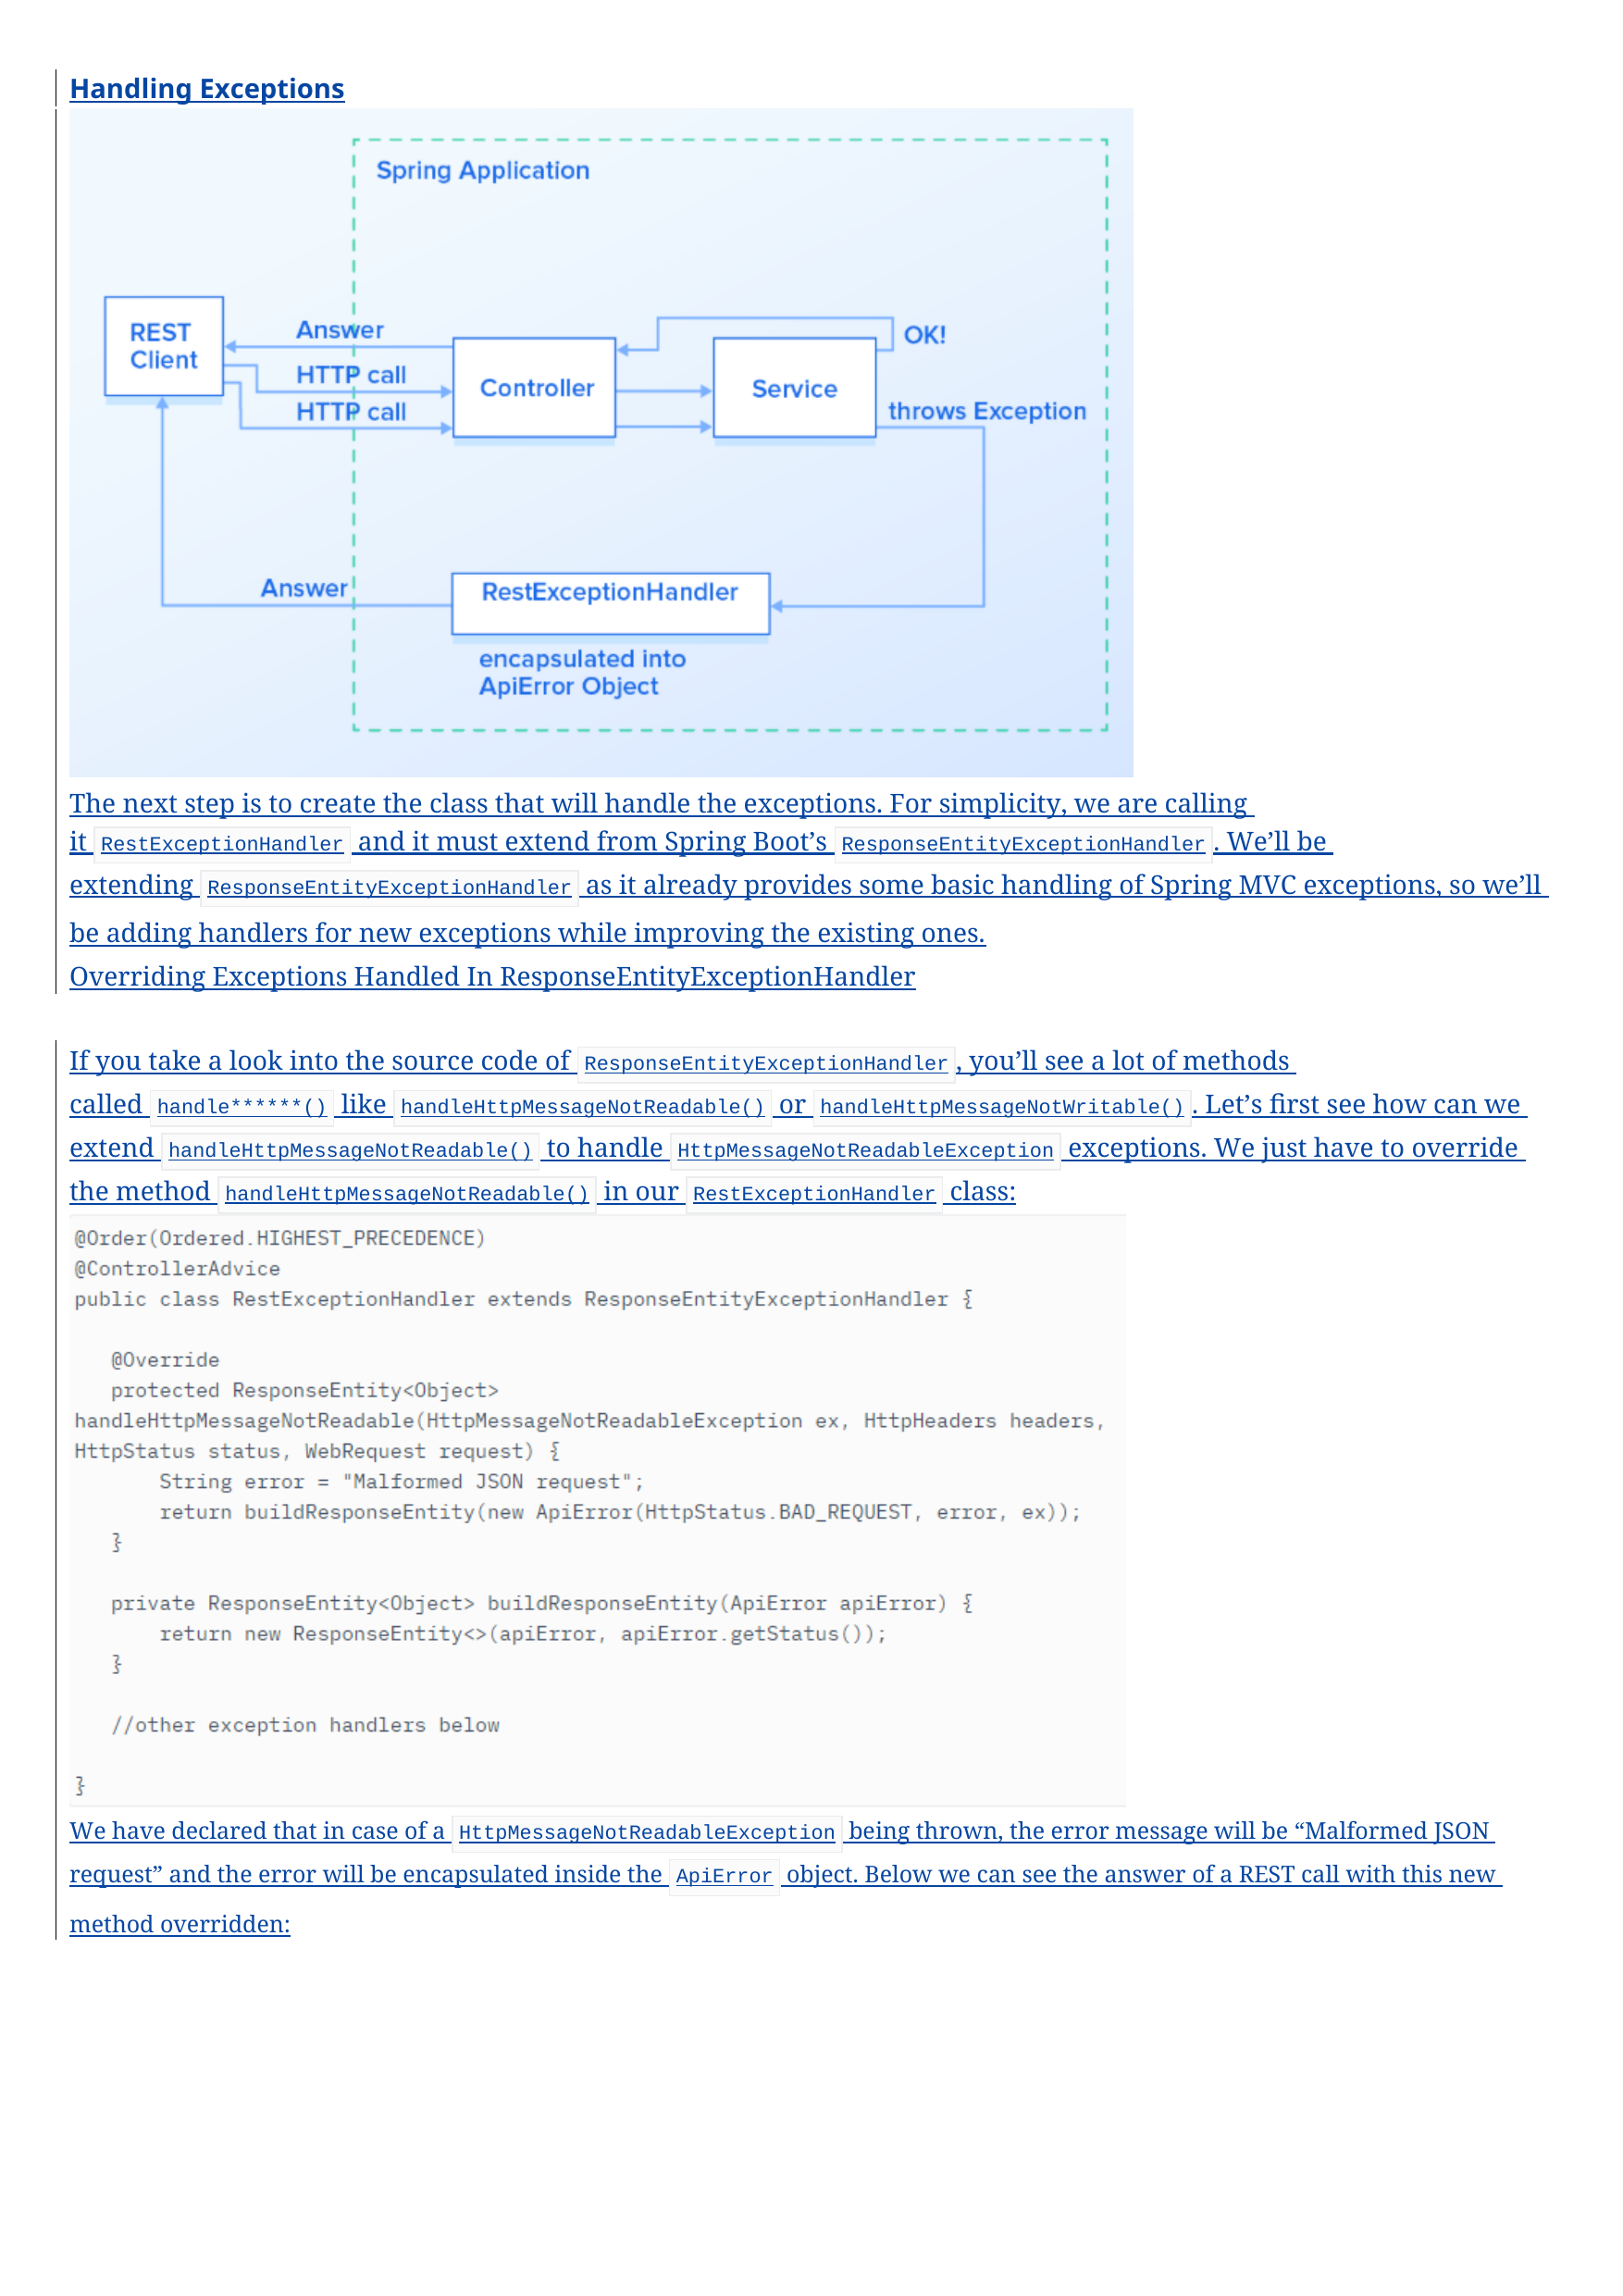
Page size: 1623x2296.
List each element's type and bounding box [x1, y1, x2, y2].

picture [69, 1213, 1127, 1810]
picture [69, 108, 1134, 777]
